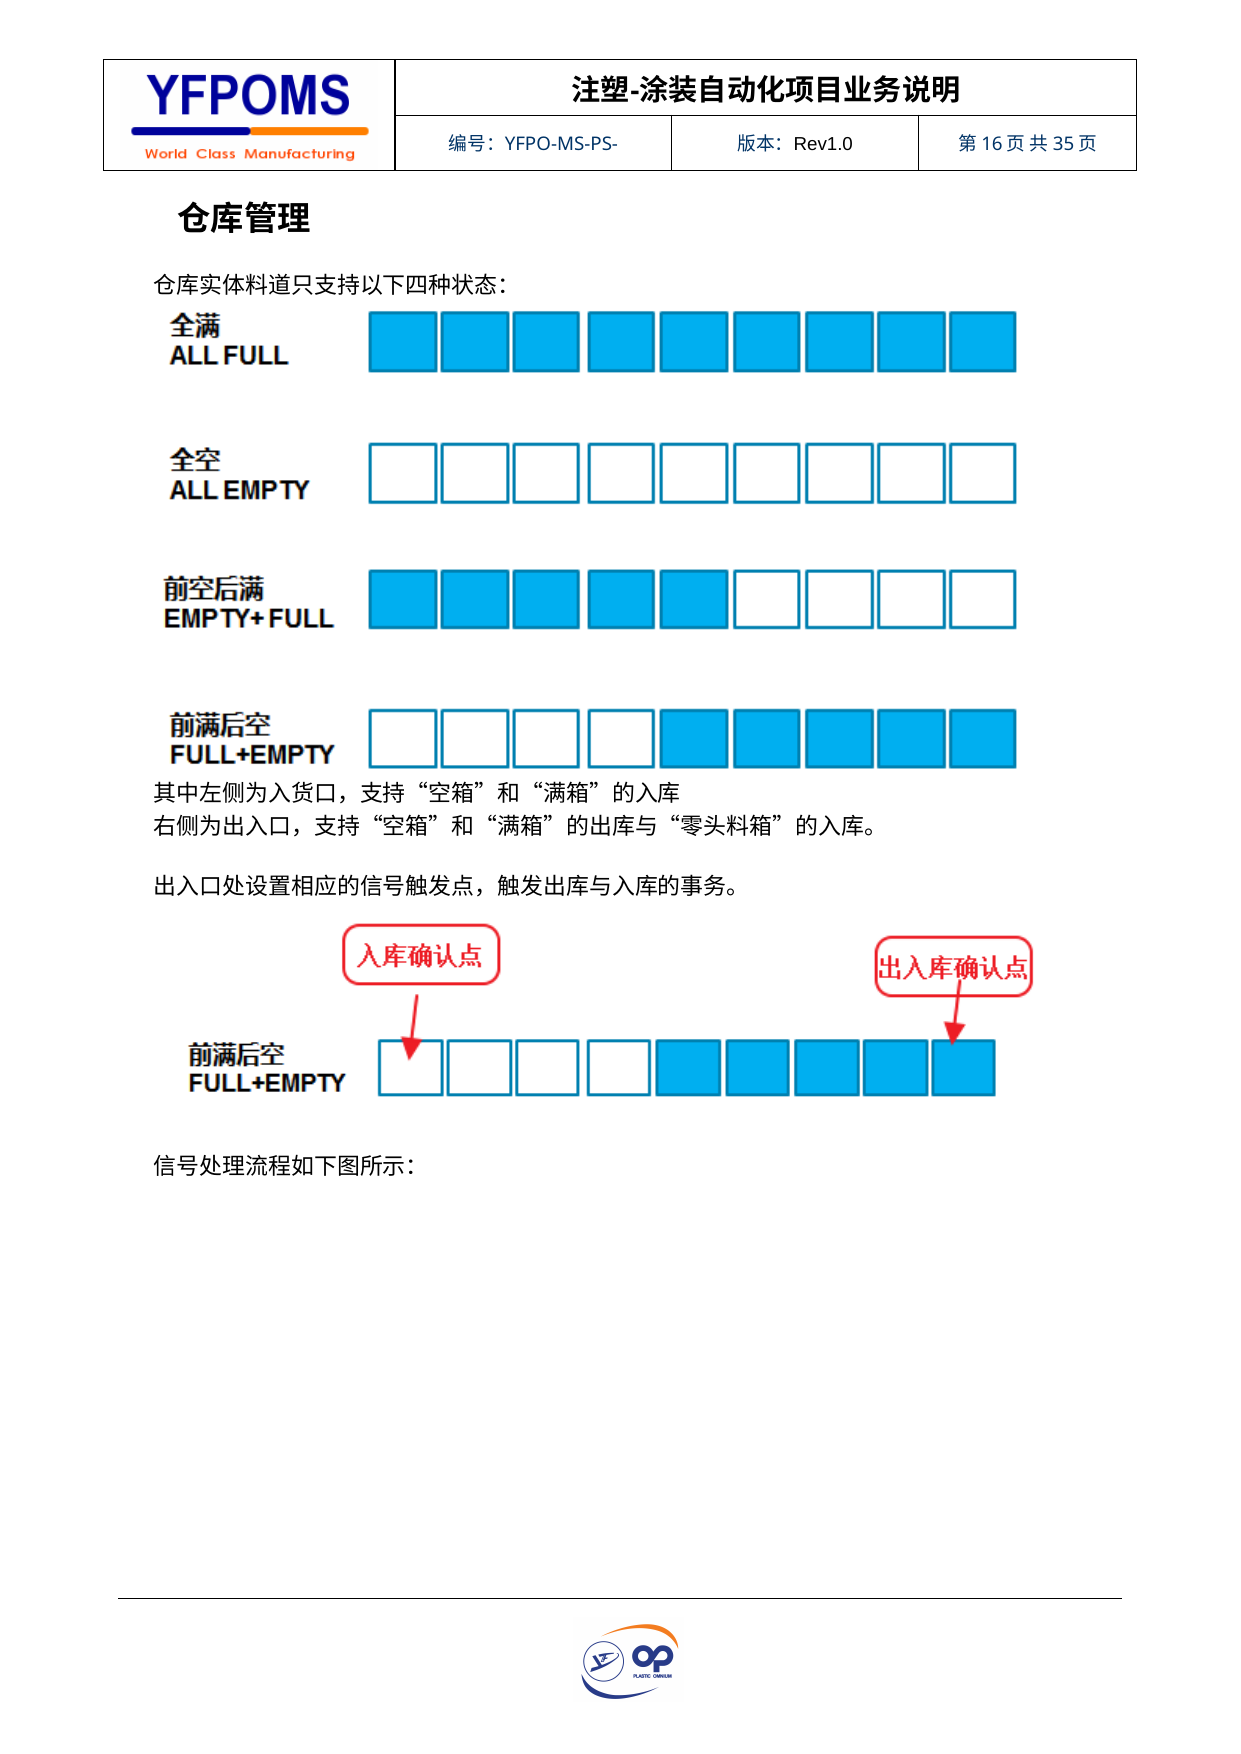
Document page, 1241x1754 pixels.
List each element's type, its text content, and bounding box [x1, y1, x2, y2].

text 仓库实体料道只支持以下四种状态： [142, 267, 1122, 300]
picture [120, 60, 378, 170]
picture [153, 300, 1026, 775]
picture [573, 1617, 683, 1702]
text 右侧为出入口，支持“空箱”和“满箱”的出库与“零头料箱”的入库。 [118, 808, 1122, 841]
picture [153, 901, 1054, 1122]
text 信号处理流程如下图所示： [118, 1148, 1122, 1181]
subtitle 仓库管理 [177, 192, 1122, 240]
text 其中左侧为入货口，支持“空箱”和“满箱”的入库 [118, 775, 1122, 808]
text 出入口处设置相应的信号触发点，触发出库与入库的事务。 [118, 868, 1122, 901]
